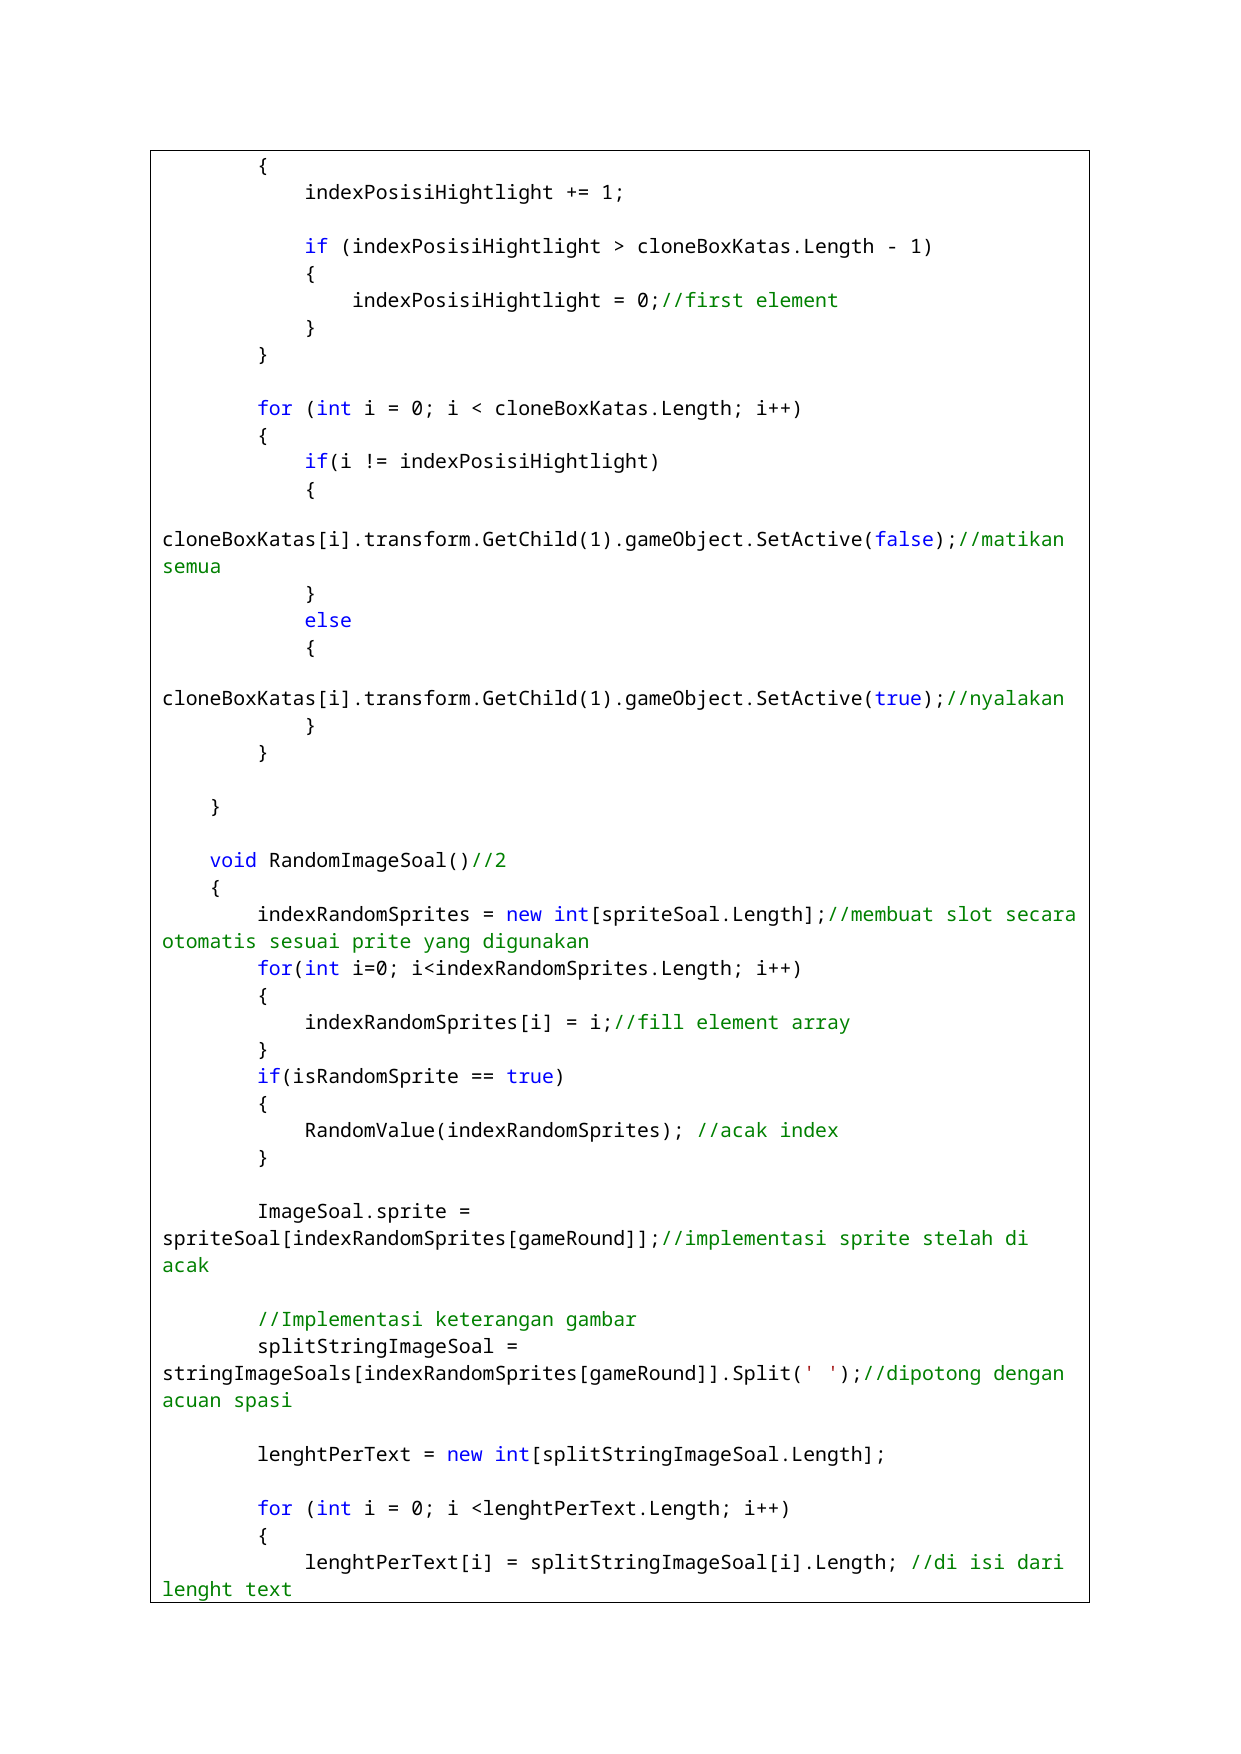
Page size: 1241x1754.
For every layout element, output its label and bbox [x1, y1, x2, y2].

table_header [151, 151, 1089, 1602]
